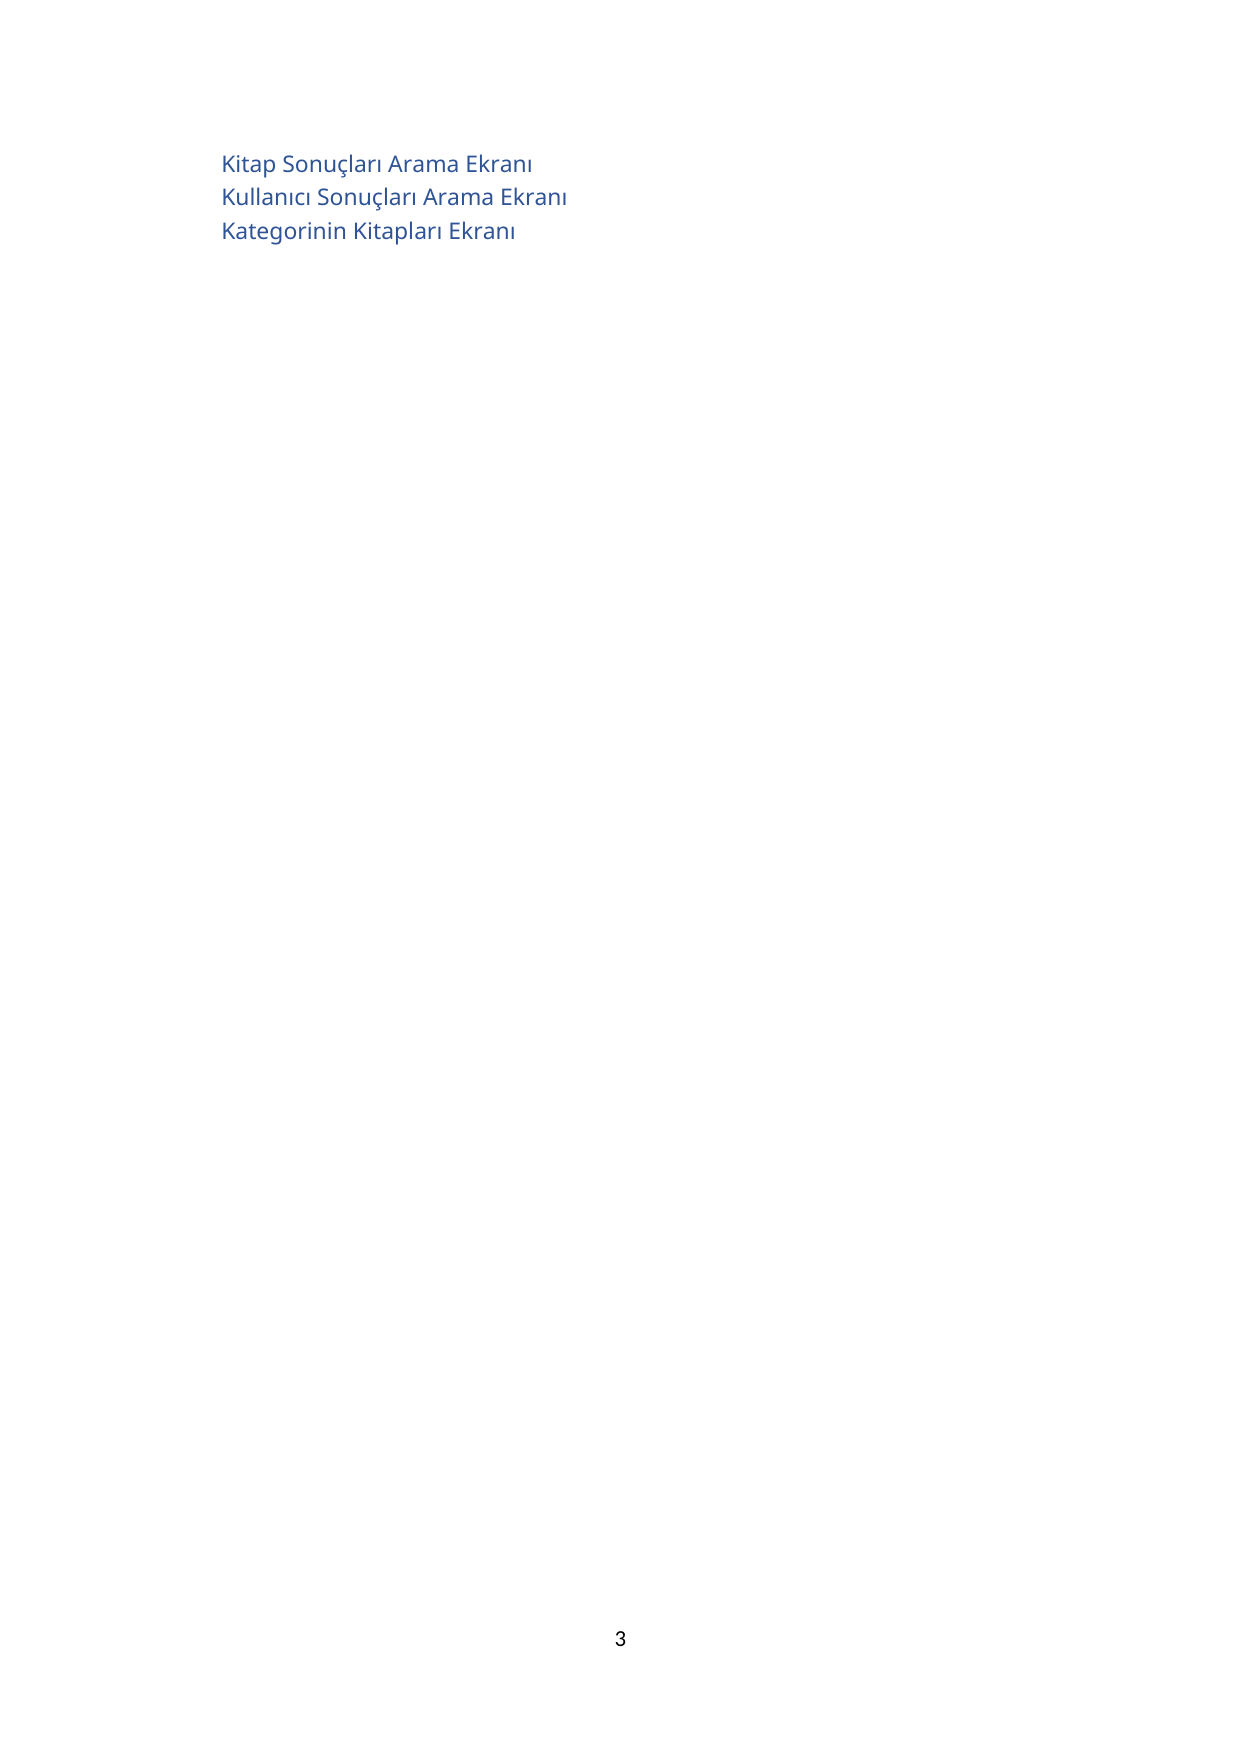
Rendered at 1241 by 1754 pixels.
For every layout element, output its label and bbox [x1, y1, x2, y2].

text [221, 148, 1093, 280]
